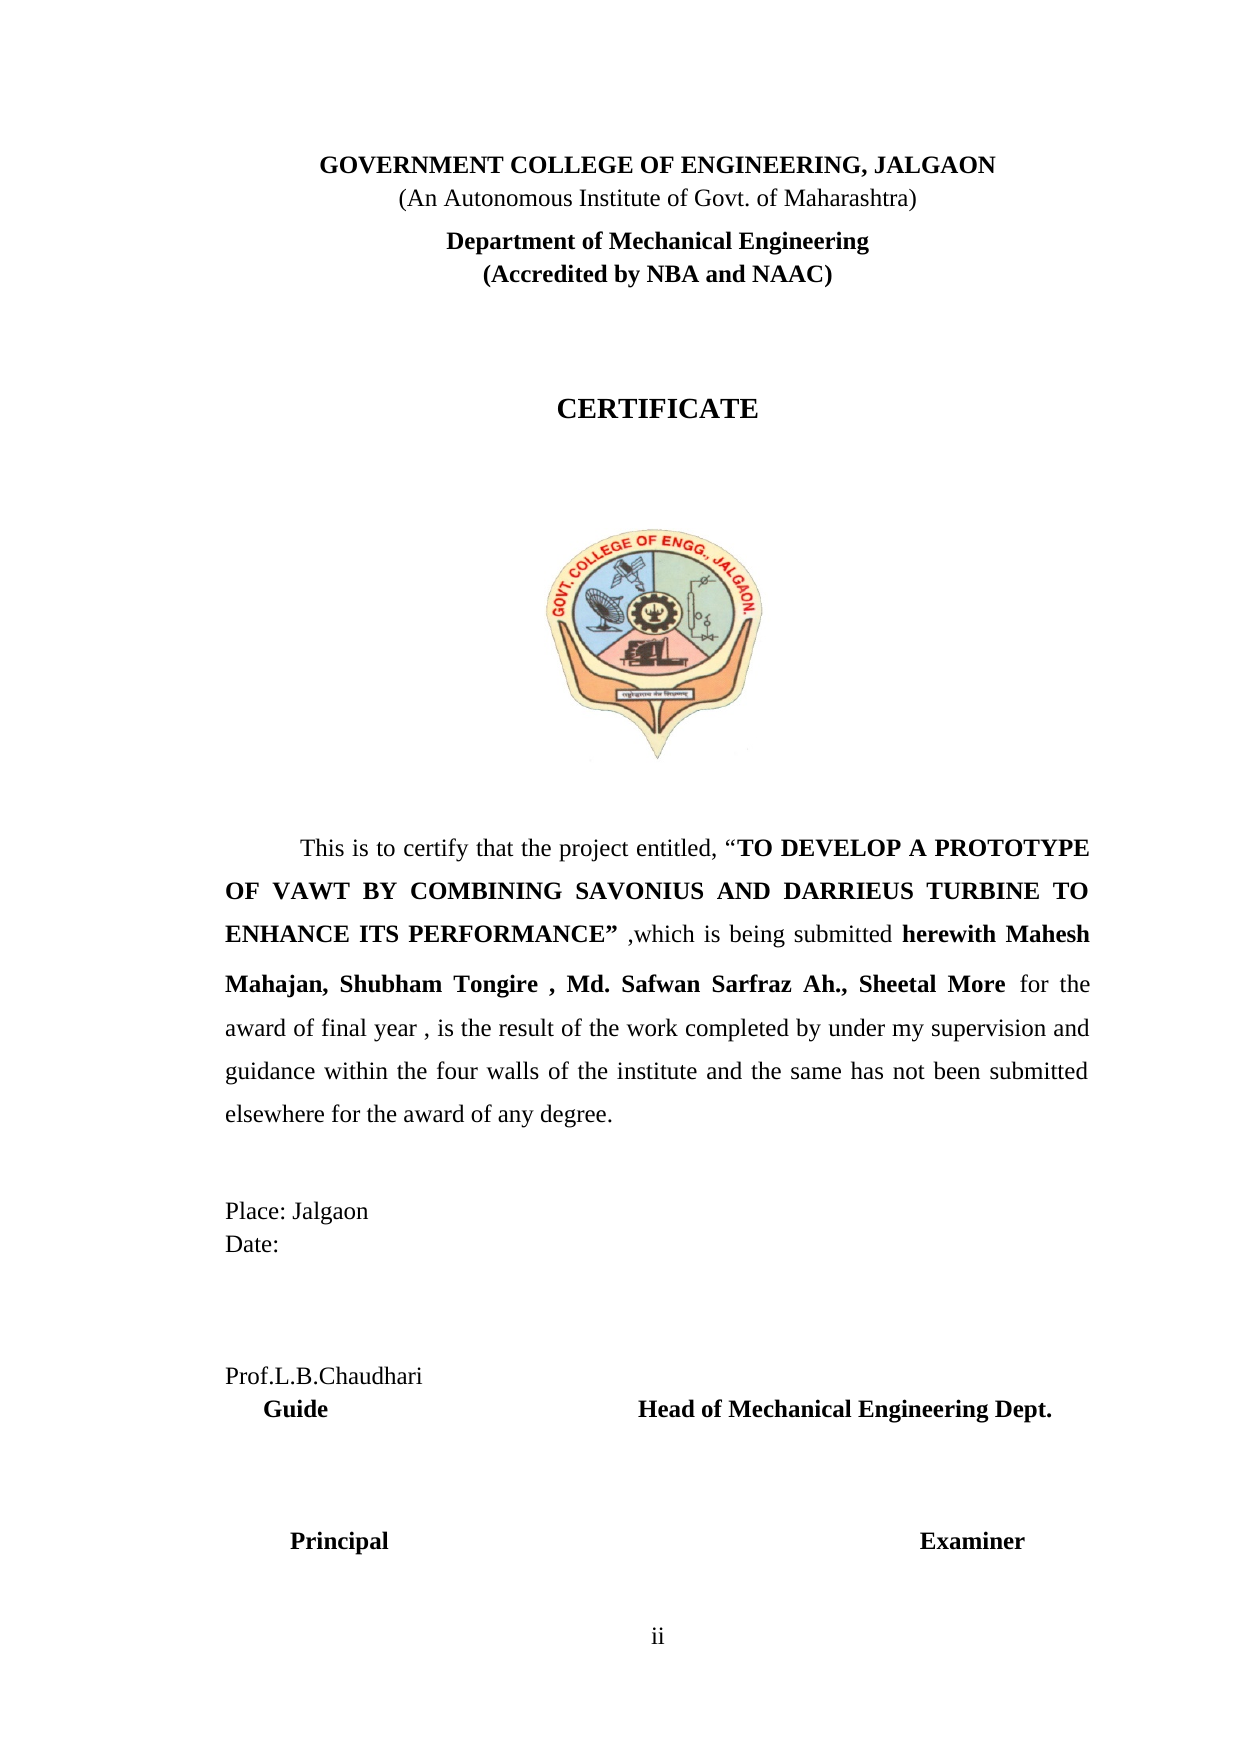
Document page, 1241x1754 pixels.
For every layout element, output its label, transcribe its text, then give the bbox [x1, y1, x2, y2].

text (An Autonomous Institute of Govt. of Maharashtra) [225, 183, 1090, 212]
text This is to certify that the project entitled, “TO DEVELOP A PROTOTYPE OF VAWT BY COMBINING SAVONIUS AND DARRIEUS TURBINE TO ENHANCE ITS PERFORMANCE” ,which is being submitted herewith Mahesh Mahajan, Shubham Tongire , Md. Safwan Sarfraz Ah., Sheetal More for the award of final year , is the result of the work completed by under my supervision and guidance within the four walls of the institute and the same has not been submitted elsewhere for the award of any degree. [225, 833, 1090, 1128]
text GOVERNMENT COLLEGE OF ENGINEERING, JALGAON [225, 150, 1090, 179]
text Principal Examiner [225, 1526, 1090, 1555]
picture [544, 528, 772, 763]
text Department of Mechanical Engineering [225, 226, 1090, 255]
text Date: [225, 1229, 1090, 1258]
text (Accredited by NBA and NAAC) [225, 259, 1090, 288]
text Prof.L.B.Chaudhari [225, 1361, 1090, 1390]
subtitle CERTIFICATE [225, 391, 1090, 425]
text Place: Jalgaon [225, 1196, 1090, 1225]
text Guide Head of Mechanical Engineering Dept. [225, 1394, 1090, 1423]
